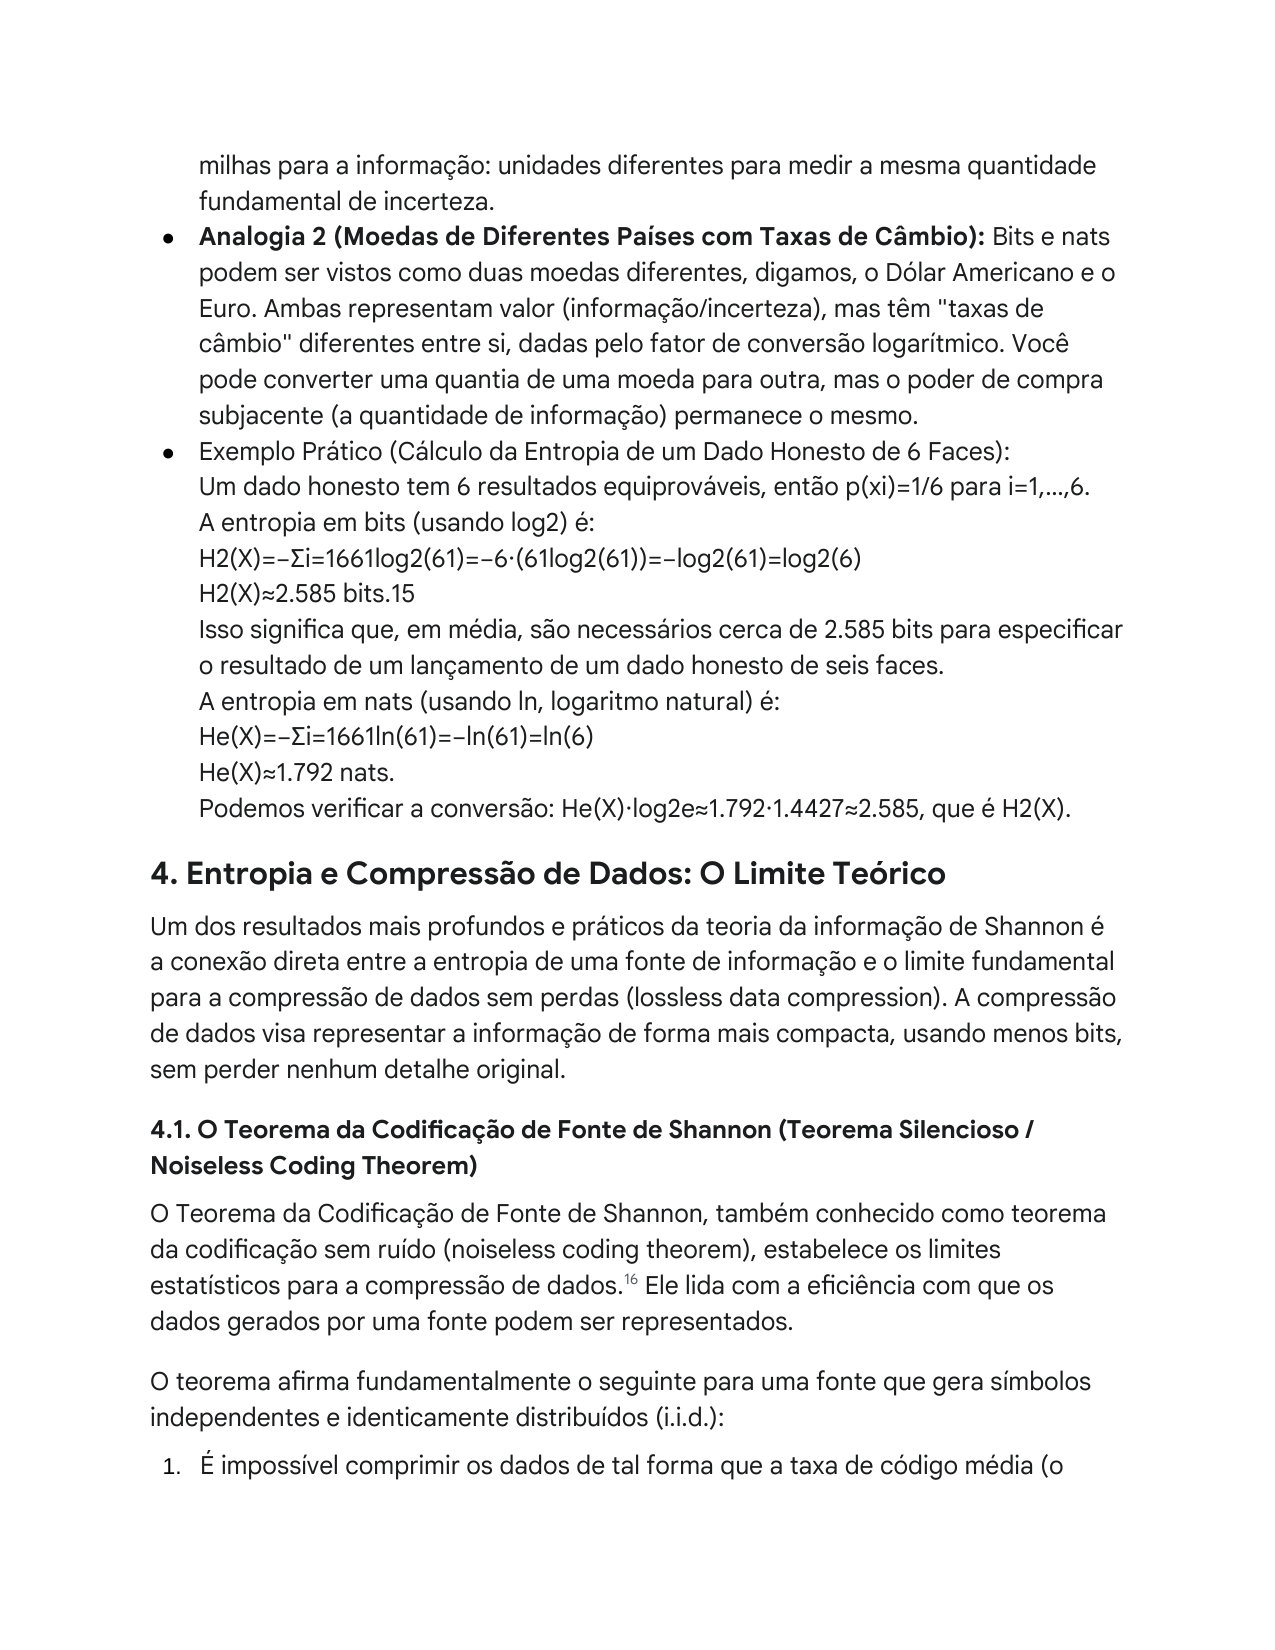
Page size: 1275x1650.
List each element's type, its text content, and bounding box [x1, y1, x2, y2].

list Exemplo Prático (Cálculo da Entropia de um Dado Honesto de 6 Faces): Um dado honesto tem 6 resultados equiprováveis, então p(xi​)=1/6 para i=1,…,6. A entropia em bits (usando log2​) é: H2​(X)=−∑i=16​61​log2​(61​)=−6⋅(61​log2​(61​))=−log2​(61​)=log2​(6) H2​(X)≈2.585 bits.15 Isso significa que, em média, são necessários cerca de 2.585 bits para especificar o resultado de um lançamento de um dado honesto de seis faces. A entropia em nats (usando ln, logaritmo natural) é: He​(X)=−∑i=16​61​ln(61​)=−ln(61​)=ln(6) He​(X)≈1.792 nats. Podemos verificar a conversão: He​(X)⋅log2​e≈1.792⋅1.4427≈2.585, que é H2​(X). [161, 436, 1125, 824]
subtitle 4.1. O Teorema da Codificação de Fonte de Shannon (Teorema Silencioso / Noiseless Coding Theorem) [150, 1114, 1125, 1182]
subtitle 4. Entropia e Compressão de Dados: O Limite Teórico [150, 854, 1125, 893]
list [161, 150, 1125, 217]
list Analogia 2 (Moedas de Diferentes Países com Taxas de Câmbio): Bits e nats podem ser vistos como duas moedas diferentes, digamos, o Dólar Americano e o Euro. Ambas representam valor (informação/incerteza), mas têm "taxas de câmbio" diferentes entre si, dadas pelo fator de conversão logarítmico. Você pode converter uma quantia de uma moeda para outra, mas o poder de compra subjacente (a quantidade de informação) permanece o mesmo. [161, 221, 1125, 431]
text O teorema afirma fundamentalmente o seguinte para uma fonte que gera símbolos independentes e identicamente distribuídos (i.i.d.): [150, 1366, 1125, 1433]
text Um dos resultados mais profundos e práticos da teoria da informação de Shannon é a conexão direta entre a entropia de uma fonte de informação e o limite fundamental para a compressão de dados sem perdas (lossless data compression). A compressão de dados visa representar a informação de forma mais compacta, usando menos bits, sem perder nenhum detalhe original. [150, 911, 1125, 1085]
text O Teorema da Codificação de Fonte de Shannon, também conhecido como teorema da codificação sem ruído (noiseless coding theorem), estabelece os limites estatísticos para a compressão de dados.16 Ele lida com a eficiência com que os dados gerados por uma fonte podem ser representados. [150, 1198, 1125, 1337]
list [162, 1450, 1125, 1482]
